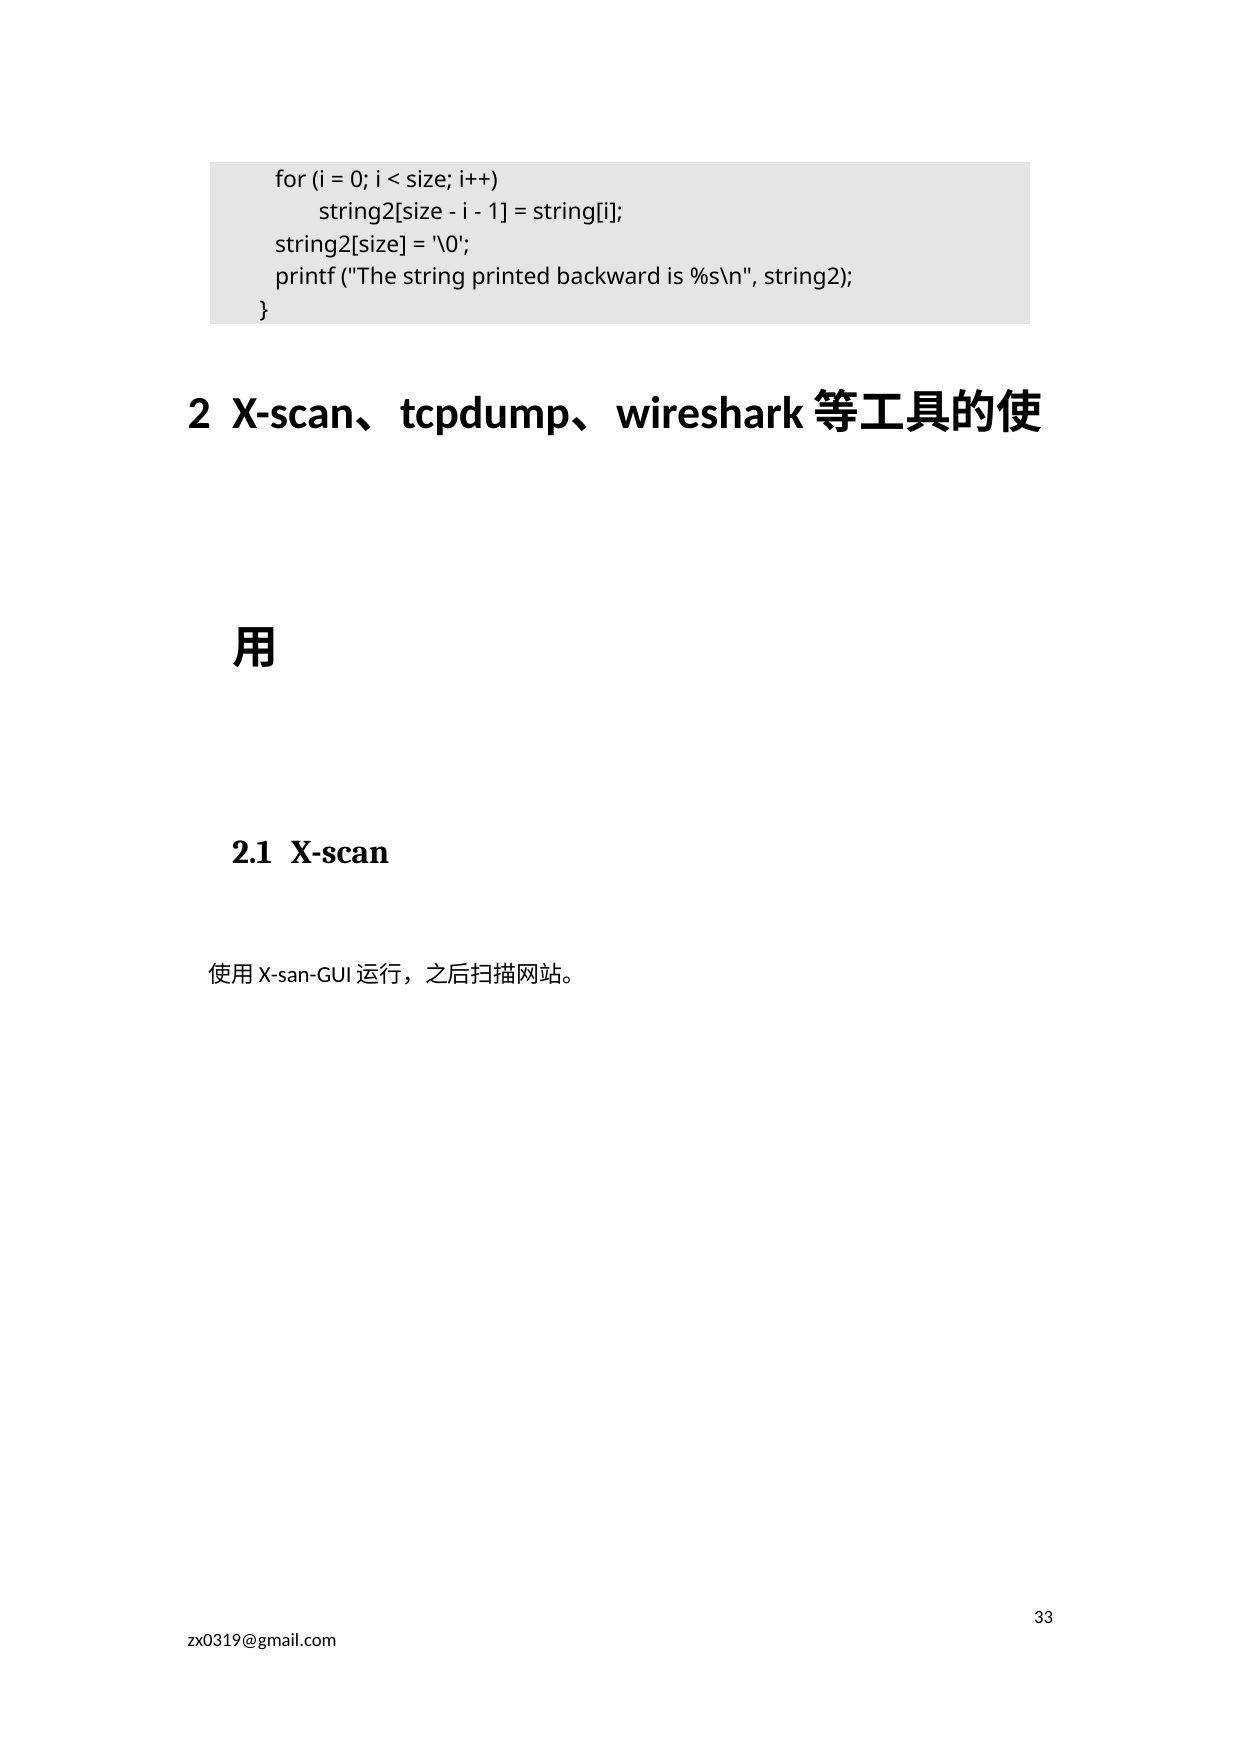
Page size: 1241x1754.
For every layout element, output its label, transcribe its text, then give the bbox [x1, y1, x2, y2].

text printf ("The string printed backward is %s\n", string2); [210, 259, 1030, 292]
text for (i = 0; i < size; i++) [210, 162, 1030, 194]
subtitle X-scan [232, 820, 1053, 885]
text 使用X-san-GUI运行，之后扫描网站。 [187, 940, 1053, 1005]
text string2[size] = '\0'; [210, 227, 1030, 259]
text string2[size - i - 1] = string[i]; [210, 194, 1030, 227]
subtitle X-scan、tcpdump、wireshark等工具的使用 [187, 360, 1053, 692]
text } [210, 292, 1030, 324]
